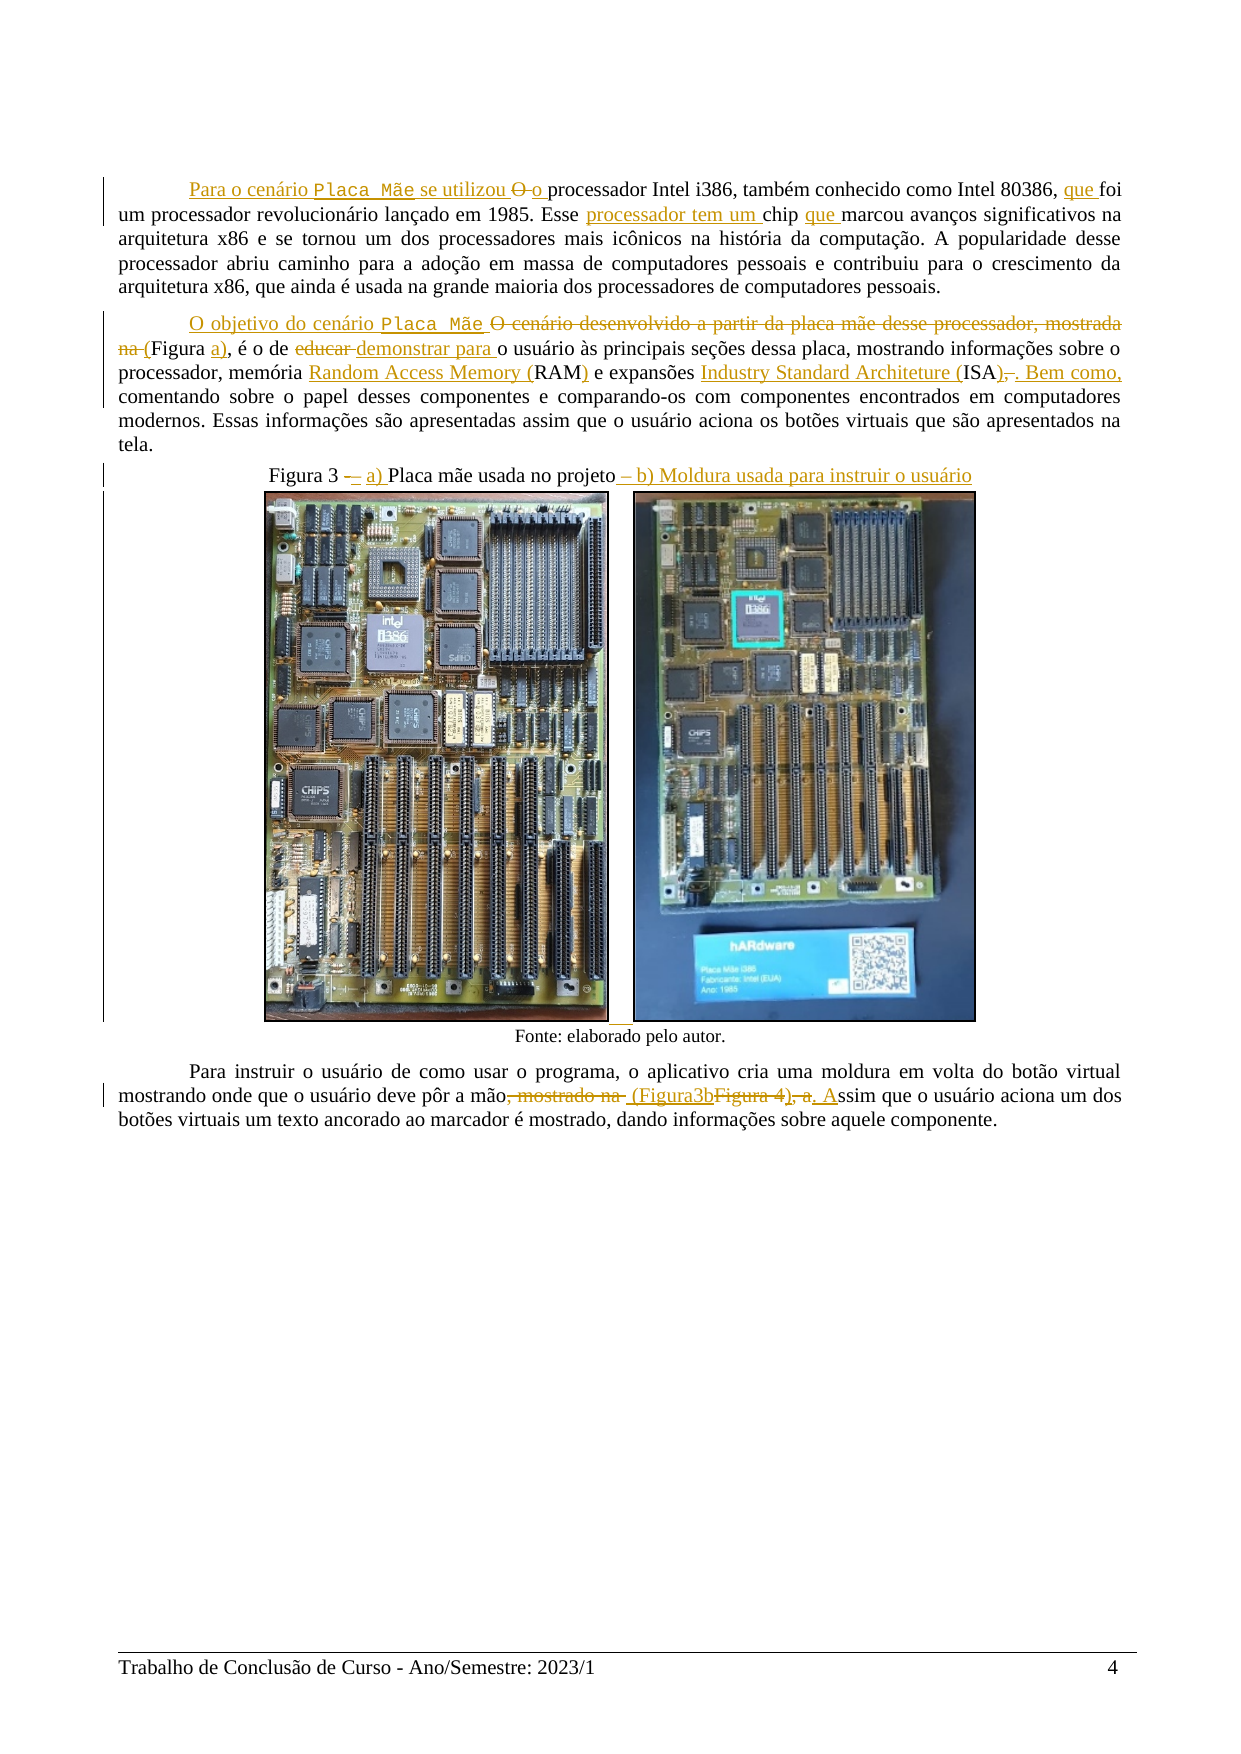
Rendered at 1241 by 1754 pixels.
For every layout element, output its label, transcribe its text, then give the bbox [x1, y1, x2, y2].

text Figura 3, é o de o usuário às principais seções dessa placa, mostrando informações sobre o processador, memória RAM e expansões ISAcomentando sobre o papel desses componentes e comparando-os com componentes encontrados em computadores modernos. Essas informações são apresentadas assim que o usuário aciona os botões virtuais que são apresentados na tela. [118, 311, 1122, 456]
text Figura Placa mãe usada no projeto [118, 463, 1122, 487]
text Para instruir o usuário de como usar o programa, o aplicativo cria uma moldura em volta do botão virtual mostrando onde que o usuário deve pôr a mãossim que o usuário aciona um dos botões virtuais um texto ancorado ao marcador é mostrado, dando informações sobre aquele componente. [118, 1058, 1122, 1131]
text Fonte: elaborado pelo autor. [118, 1024, 1122, 1046]
picture [635, 493, 974, 1020]
text processador Intel i386, também conhecido como Intel 80386, foi um processador revolucionário lançado em 1985. Esse chip marcou avanços significativos na arquitetura x86 e se tornou um dos processadores mais icônicos na história da computação. A popularidade desse processador abriu caminho para a adoção em massa de computadores pessoais e contribuiu para o crescimento da arquitetura x86, que ainda é usada na grande maioria dos processadores de computadores pessoais. [118, 177, 1122, 298]
picture [266, 493, 607, 1020]
